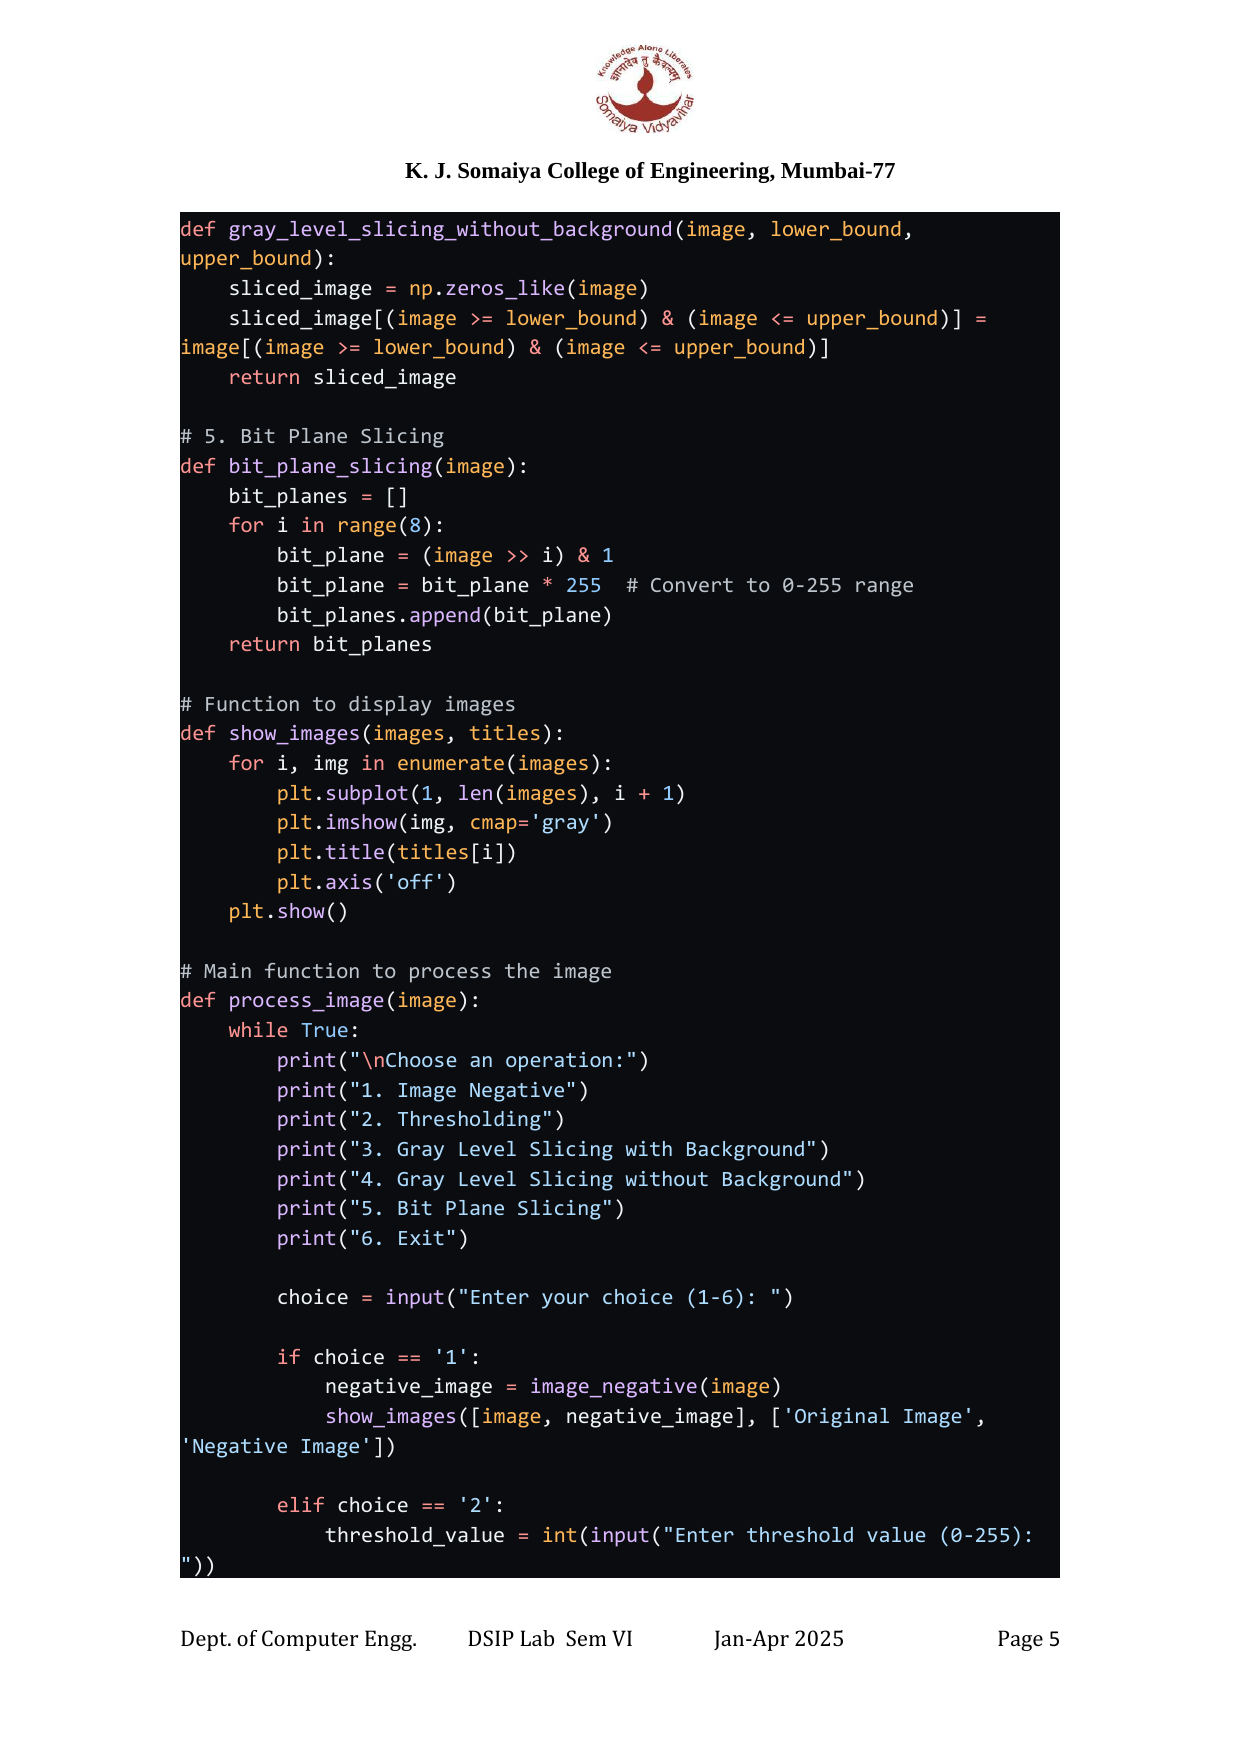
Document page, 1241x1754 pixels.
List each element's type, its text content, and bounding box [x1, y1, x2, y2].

text print("3. Gray Level Slicing with Background") [180, 1132, 1060, 1162]
picture [596, 45, 694, 133]
text for i, img in enumerate(images): [180, 746, 1060, 776]
text print("\nChoose an operation:") [180, 1043, 1060, 1073]
text plt.show() [180, 895, 1060, 924]
text print("6. Exit") [180, 1221, 1060, 1251]
text bit_planes.append(bit_plane) [180, 598, 1060, 628]
text # Function to display images [180, 687, 1060, 717]
text def gray_level_slicing_without_background(image, lower_bound, upper_bound): [180, 212, 1060, 271]
text negative_image = image_negative(image) [180, 1370, 1060, 1399]
text plt.title(titles[i]) [180, 835, 1060, 865]
text bit_plane = (image >> i) & 1 [180, 538, 1060, 568]
text plt.imshow(img, cmap='gray') [180, 806, 1060, 835]
text # 5. Bit Plane Slicing [180, 420, 1060, 449]
text plt.subplot(1, len(images), i + 1) [180, 776, 1060, 806]
text def bit_plane_slicing(image): [180, 449, 1060, 479]
text for i in range(8): [180, 509, 1060, 538]
text if choice == '1': [180, 1340, 1060, 1370]
text return bit_planes [180, 628, 1060, 657]
text def show_images(images, titles): [180, 717, 1060, 746]
text elif choice == '2': [180, 1488, 1060, 1518]
text def process_image(image): [180, 984, 1060, 1013]
text plt.axis('off') [180, 865, 1060, 895]
text choice = input("Enter your choice (1-6): ") [180, 1281, 1060, 1310]
text print("1. Image Negative") [180, 1073, 1060, 1103]
text sliced_image[(image >= lower_bound) & (image <= upper_bound)] = image[(image >= lower_bound) & (image <= upper_bound)] [180, 301, 1060, 360]
text while True: [180, 1013, 1060, 1043]
text sliced_image = np.zeros_like(image) [180, 271, 1060, 301]
text print("2. Thresholding") [180, 1103, 1060, 1132]
text threshold_value = int(input("Enter threshold value (0-255): ")) [180, 1518, 1060, 1578]
text return sliced_image [180, 360, 1060, 390]
text print("4. Gray Level Slicing without Background") [180, 1162, 1060, 1192]
text print("5. Bit Plane Slicing") [180, 1192, 1060, 1221]
text bit_plane = bit_plane * 255 # Convert to 0-255 range [180, 568, 1060, 598]
text bit_planes = [] [180, 479, 1060, 509]
text show_images([image, negative_image], ['Original Image', 'Negative Image']) [180, 1399, 1060, 1459]
text # Main function to process the image [180, 954, 1060, 984]
